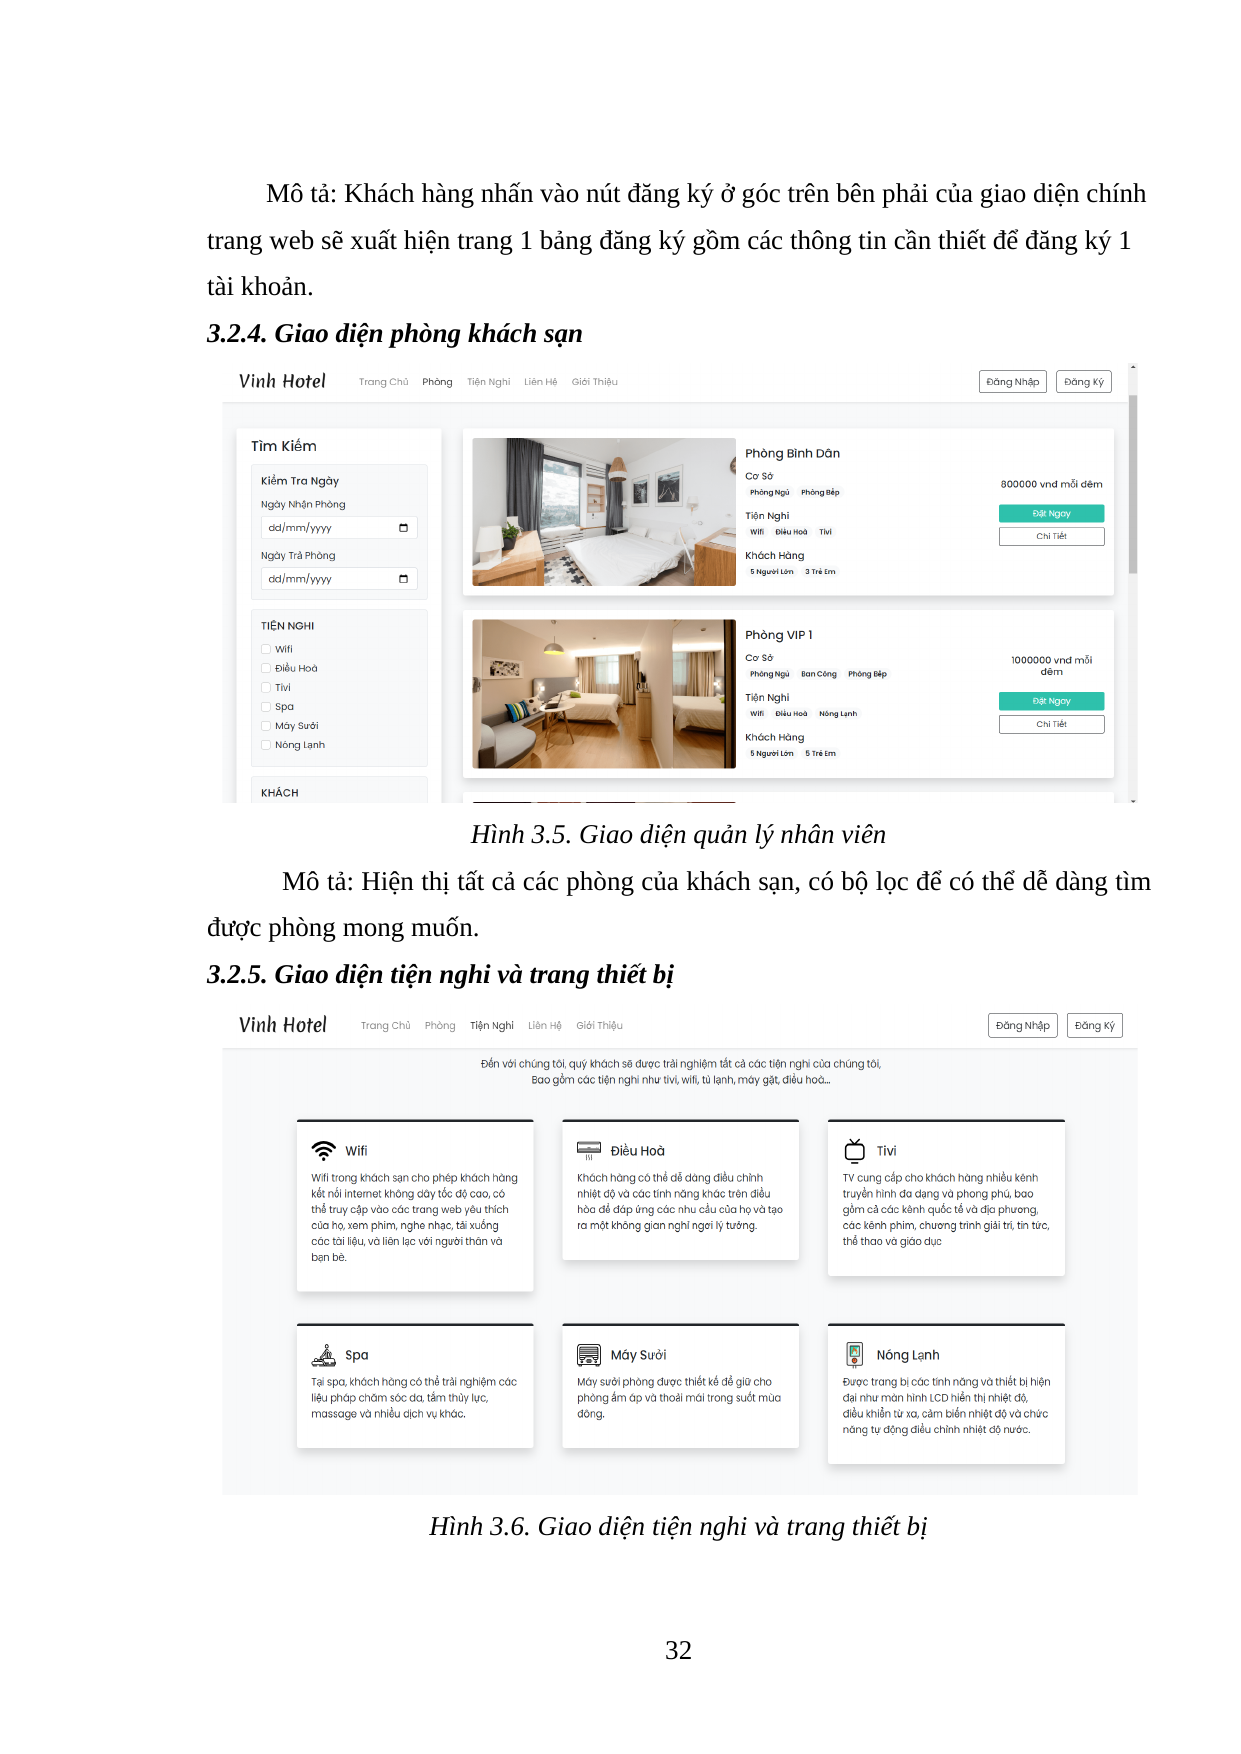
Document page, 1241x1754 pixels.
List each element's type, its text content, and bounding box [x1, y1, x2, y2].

picture [222, 363, 1138, 803]
text Mô tả: Khách hàng nhấn vào nút đăng ký ở góc trên bên phải của giao diện chính trang web sẽ xuất hiện trang 1 bảng đăng ký gồm các thông tin cần thiết để đăng ký 1 tài khoản. [207, 177, 1153, 302]
text 3.2.5. Giao diện tiện nghi và trang thiết bị [207, 958, 1153, 989]
text Hình 3.6. Giao diện tiện nghi và trang thiết bị [205, 1510, 1152, 1541]
text Hình 3.5. Giao diện quản lý nhân viên [205, 818, 1152, 849]
text Mô tả: Hiện thị tất cả các phòng của khách sạn, có bộ lọc để có thể dễ dàng tìm được phòng mong muốn. [207, 865, 1153, 943]
text 3.2.4. Giao diện phòng khách sạn [207, 317, 1153, 348]
picture [222, 1004, 1138, 1495]
